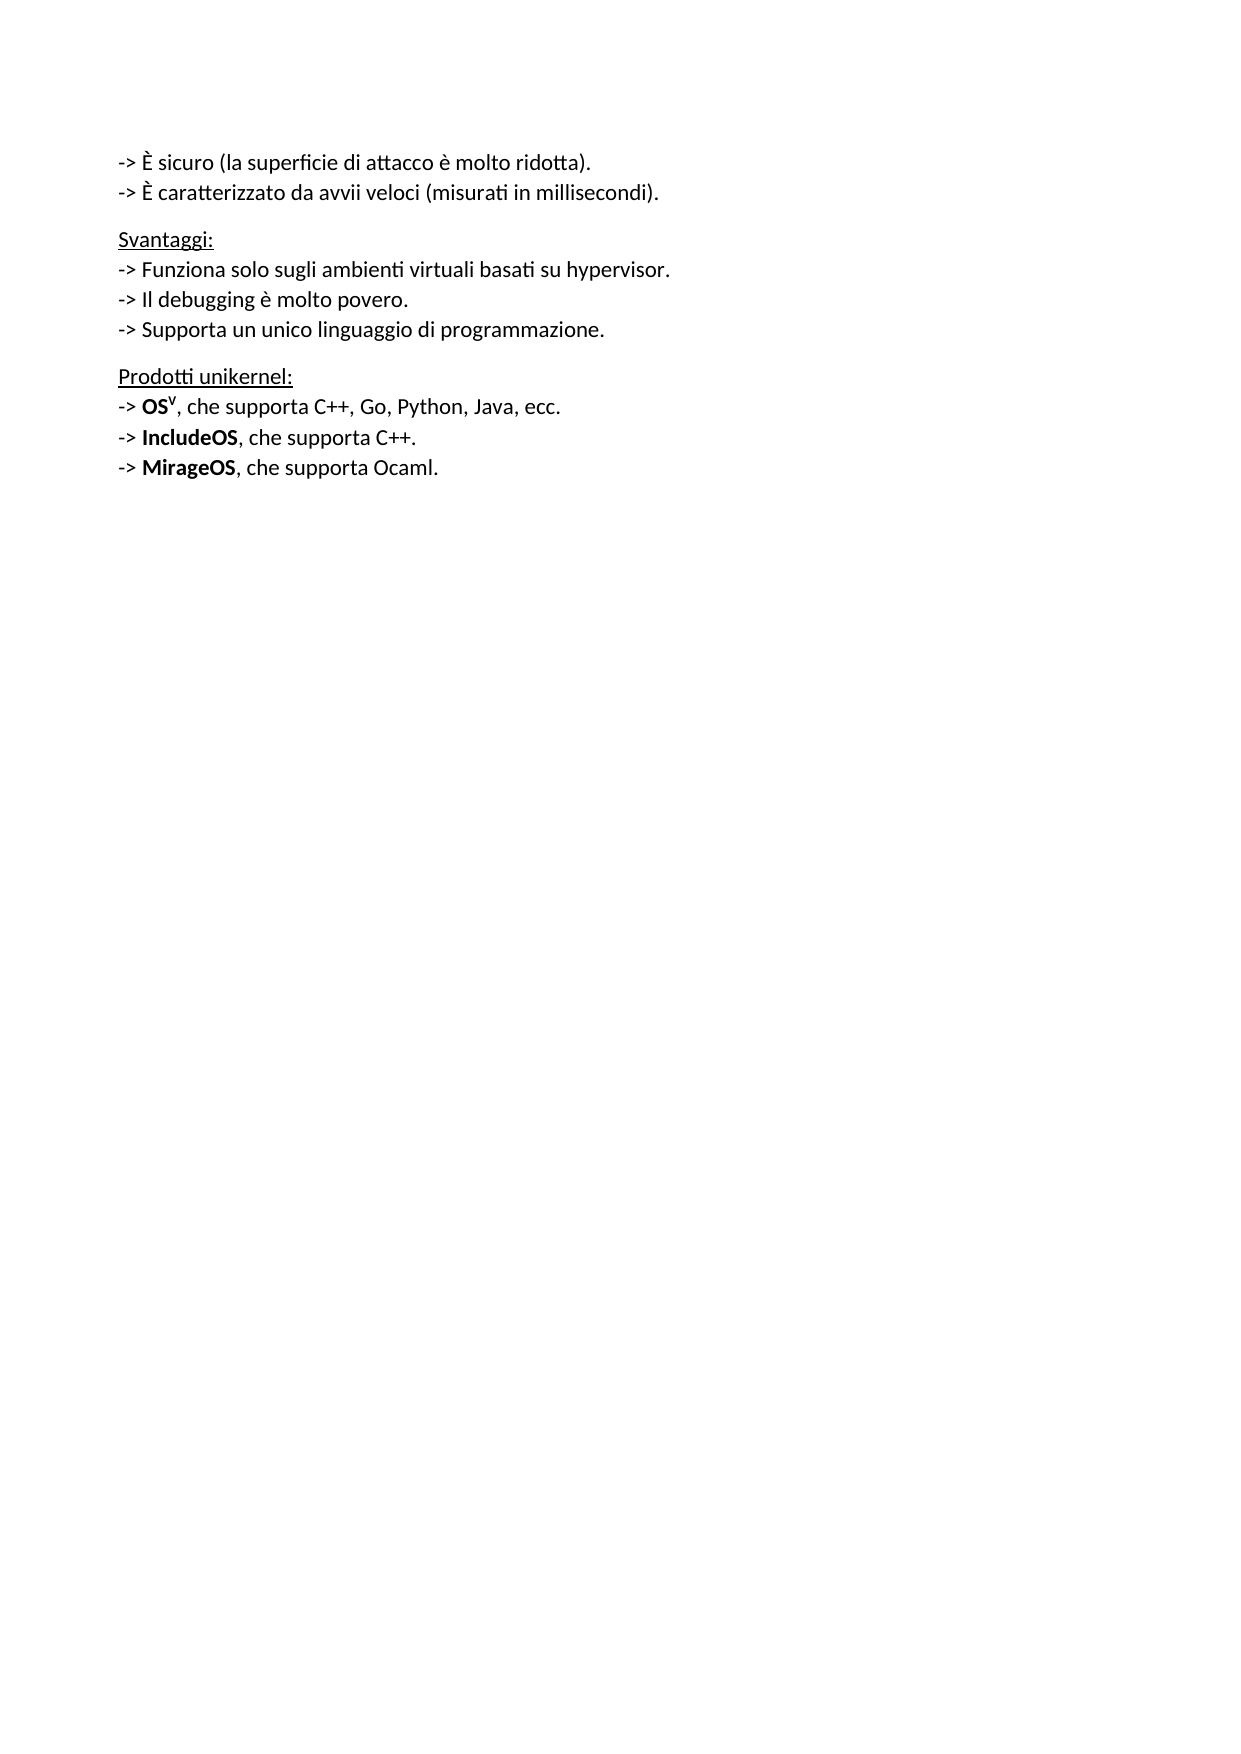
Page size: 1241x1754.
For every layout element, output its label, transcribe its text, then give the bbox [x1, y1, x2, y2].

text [118, 148, 1122, 206]
text Prodotti unikernel: -> OSV, che supporta C++, Go, Python, Java, ecc. -> IncludeOS, che supporta C++. -> MirageOS, che supporta Ocaml. [118, 362, 1122, 481]
text Svantaggi: -> Funziona solo sugli ambienti virtuali basati su hypervisor. -> Il debugging è molto povero. -> Supporta un unico linguaggio di programmazione. [118, 225, 1122, 343]
